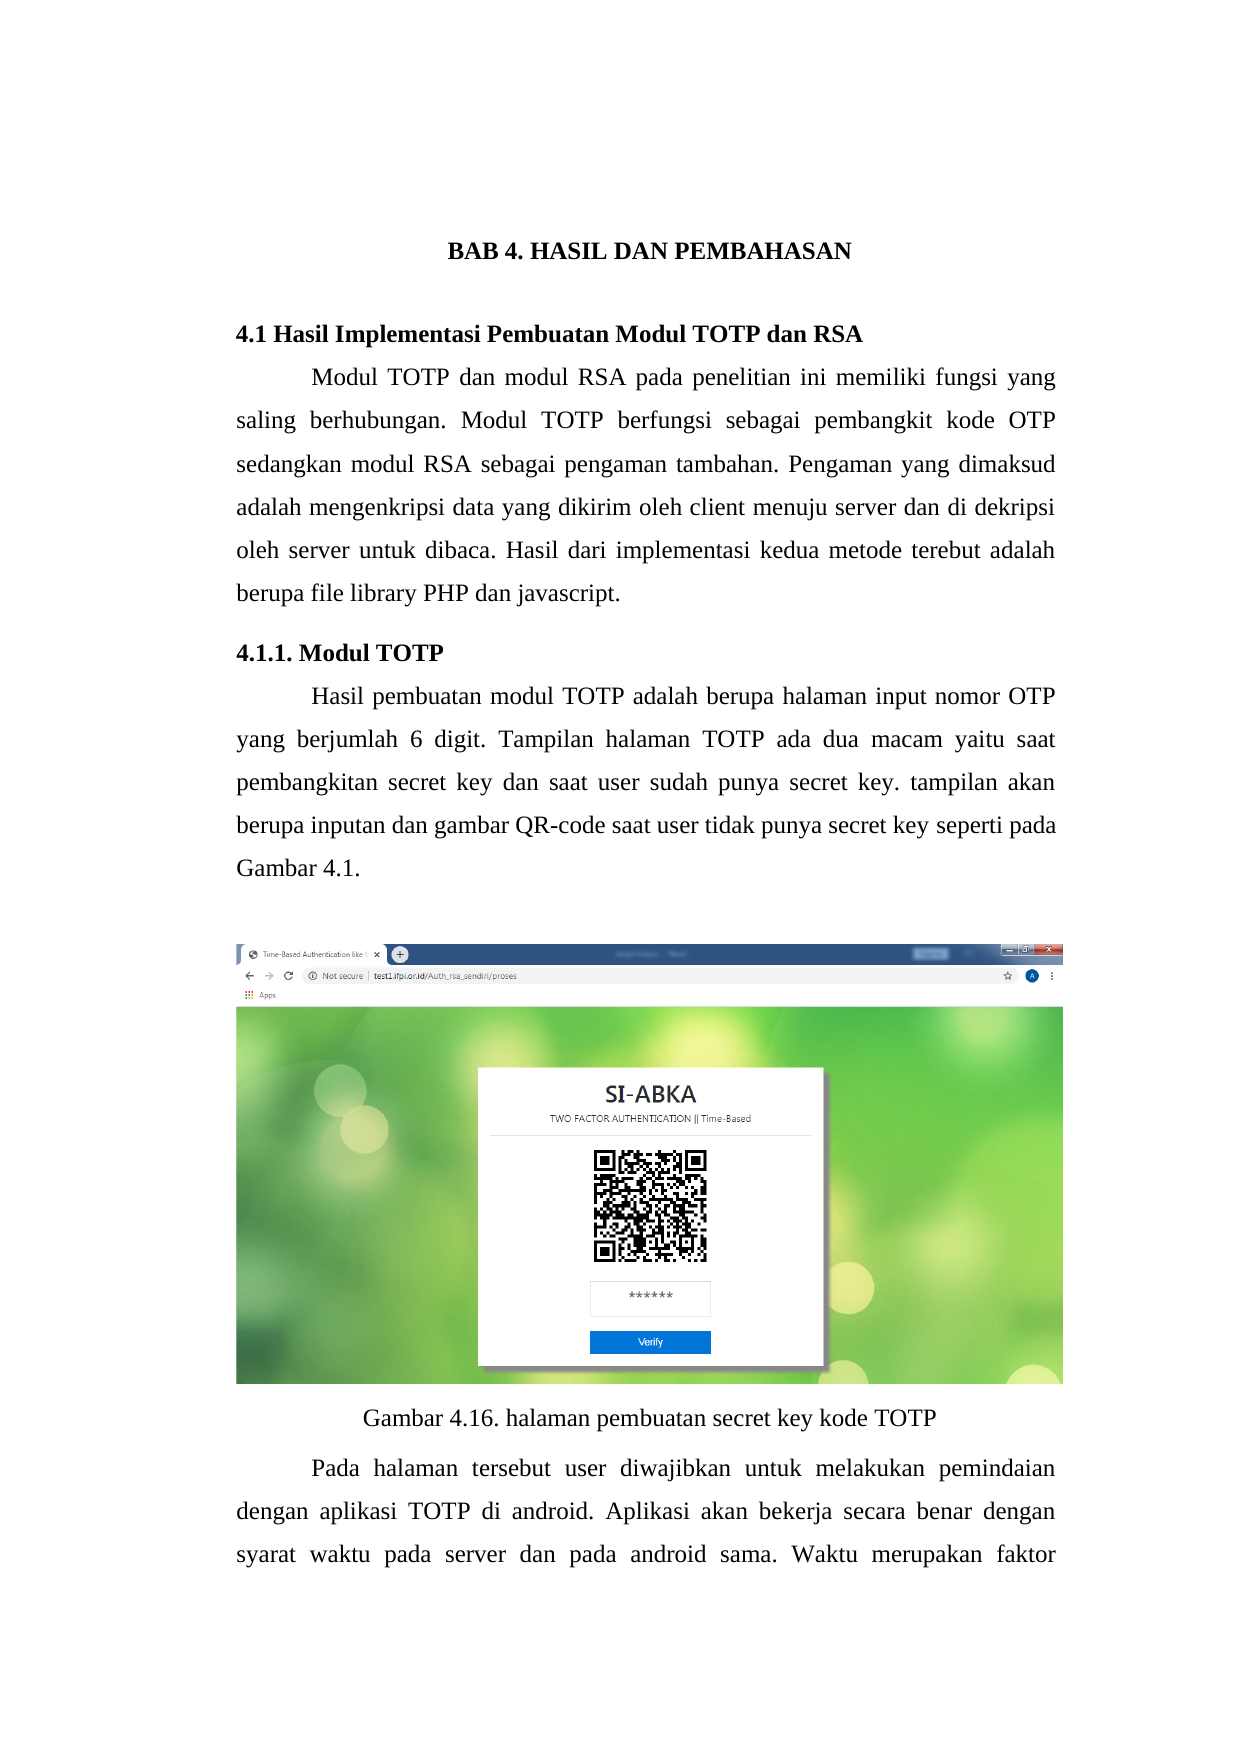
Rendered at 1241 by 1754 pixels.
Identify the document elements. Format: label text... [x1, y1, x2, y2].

subtitle Modul TOTP [236, 638, 1056, 667]
text Hasil pembuatan modul TOTP adalah berupa halaman input nomor OTP yang berjumlah 6 digit. Tampilan halaman TOTP ada dua macam yaitu saat pembangkitan secret key dan saat user sudah punya secret key. tampilan akan berupa inputan dan gambar QR-code saat user tidak punya secret key seperti pada Gambar 4.1. [236, 681, 1056, 882]
text Modul TOTP dan modul RSA pada penelitian ini memiliki fungsi yang saling berhubungan. Modul TOTP berfungsi sebagai pembangkit kode OTP sedangkan modul RSA sebagai pengaman tambahan. Pengaman yang dimaksud adalah mengenkripsi data yang dikirim oleh client menuju server dan di dekripsi oleh server untuk dibaca. Hasil dari implementasi kedua metode terebut adalah berupa file library PHP dan javascript. [236, 362, 1056, 607]
subtitle HASIL DAN PEMBAHASAN [236, 236, 1063, 265]
picture [236, 944, 1063, 1384]
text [236, 1453, 1056, 1568]
subtitle Hasil Implementasi Pembuatan Modul TOTP dan RSA [236, 319, 1056, 348]
